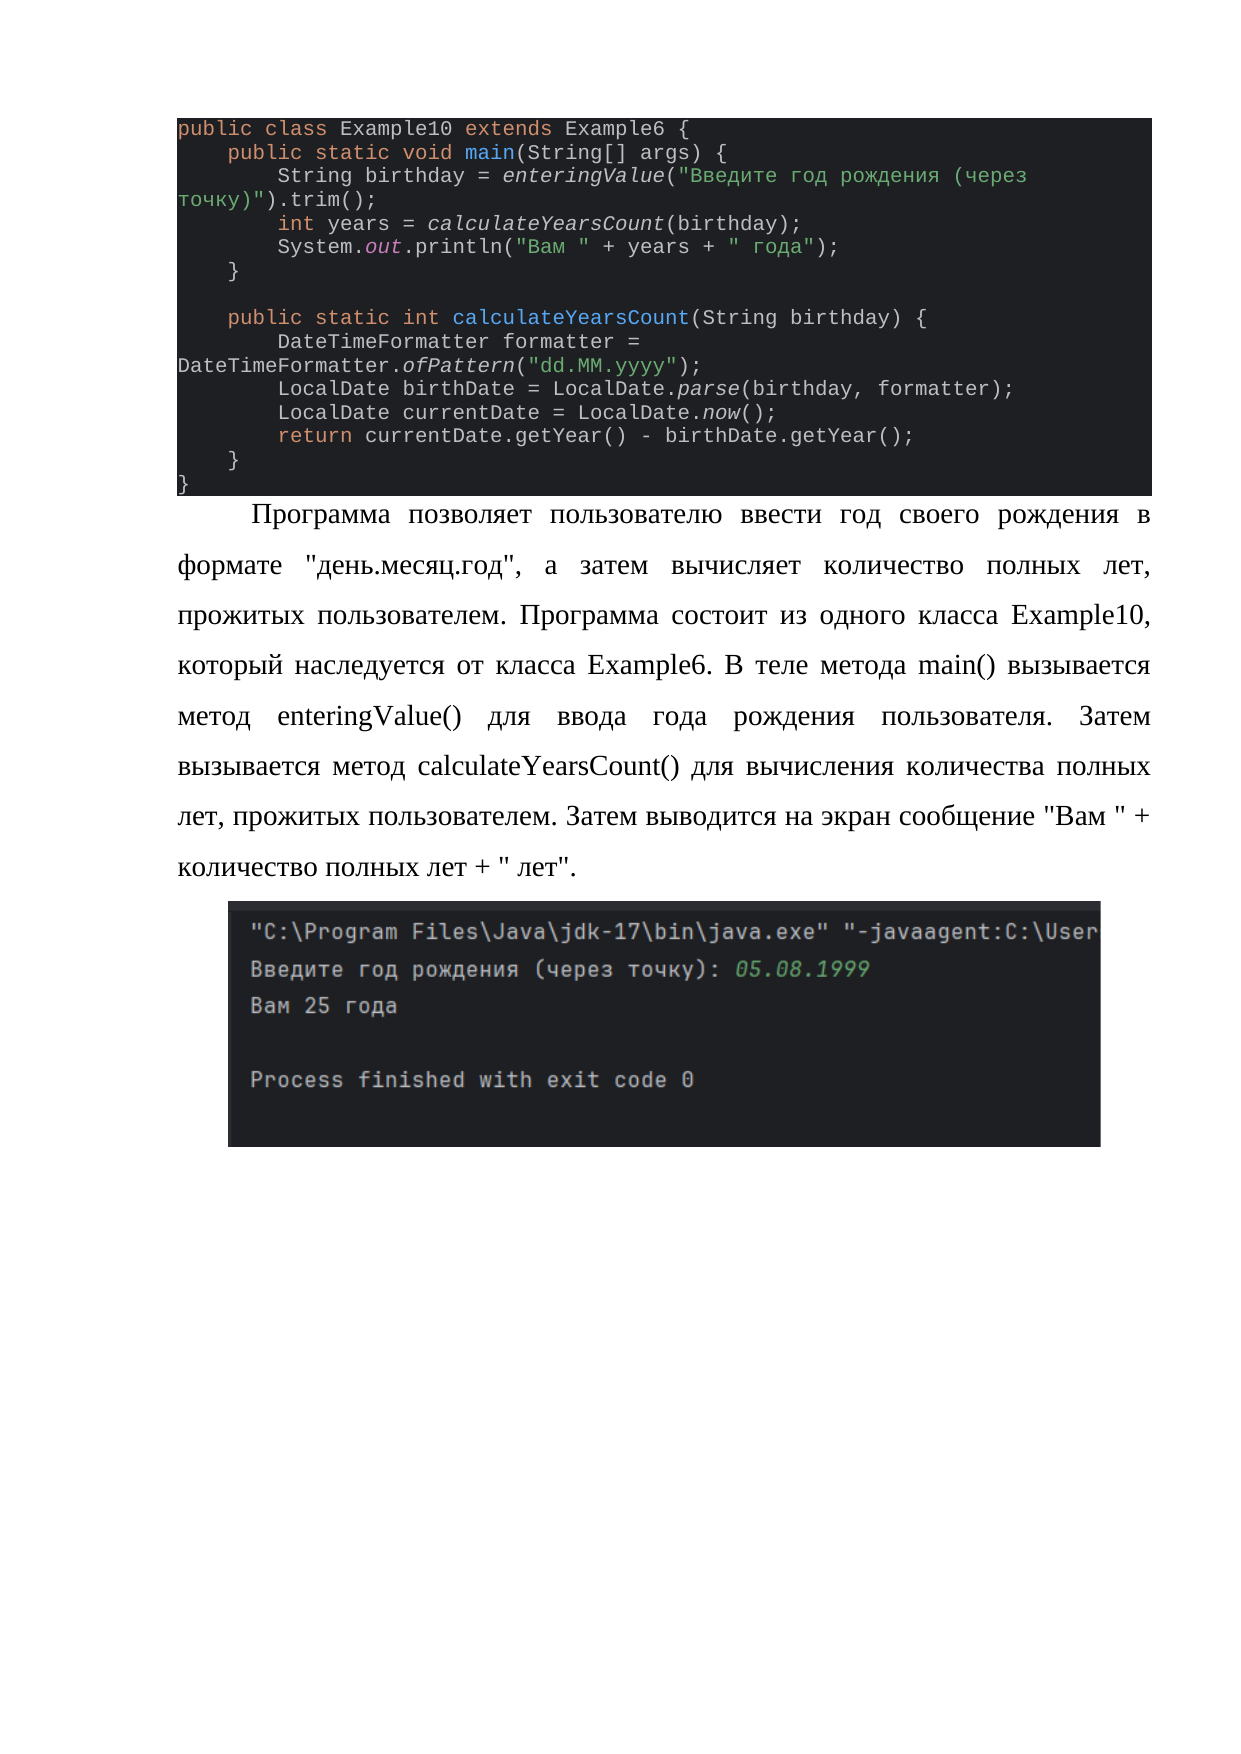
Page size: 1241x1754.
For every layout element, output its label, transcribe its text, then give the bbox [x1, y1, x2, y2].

text public class Example10 extends Example6 { public static void main(String[] args) { String birthday = enteringValue("Введите год рождения (через точку)").trim(); int years = calculateYearsCount(birthday); System.out.println("Вам " + years + " года"); } public static int calculateYearsCount(String birthday) { DateTimeFormatter formatter = DateTimeFormatter.ofPattern("dd.MM.yyyy"); LocalDate birthDate = LocalDate.parse(birthday, formatter); LocalDate currentDate = LocalDate.now(); return currentDate.getYear() - birthDate.getYear(); } } [177, 118, 1152, 496]
text Программа позволяет пользователю ввести год своего рождения в формате "день.месяц.год", а затем вычисляет количество полных лет, прожитых пользователем. Программа состоит из одного класса Example10, который наследуется от класса Example6. В теле метода main() вызывается метод enteringValue() для ввода года рождения пользователя. Затем вызывается метод calculateYearsCount() для вычисления количества полных лет, прожитых пользователем. Затем выводится на экран сообщение "Вам " + количество полных лет + " лет". [177, 496, 1152, 882]
picture [228, 901, 1101, 1147]
